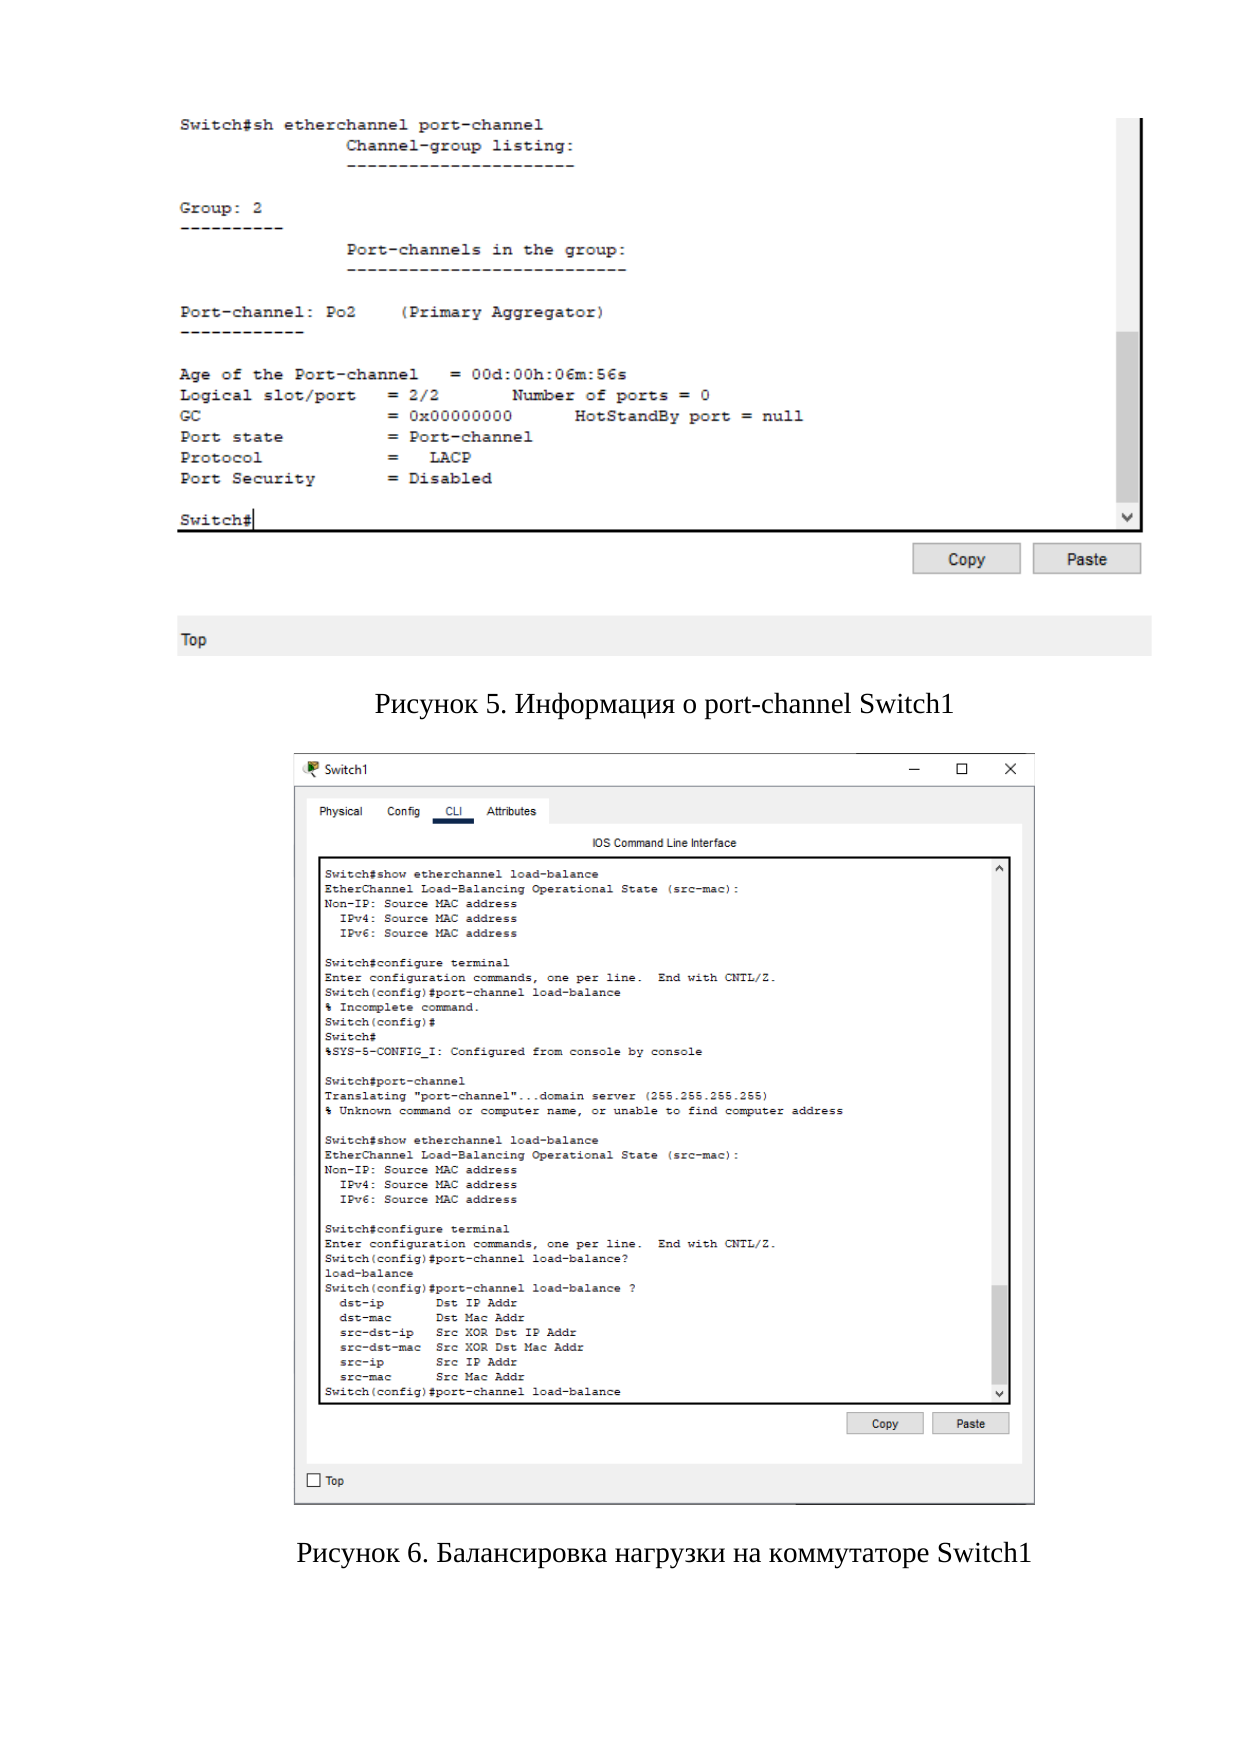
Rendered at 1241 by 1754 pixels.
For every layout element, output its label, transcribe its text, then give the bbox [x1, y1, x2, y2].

text Рисунок 5. Информация о port-channel Switch1 [177, 686, 1152, 720]
text Рисунок 6. Балансировка нагрузки на коммутаторе Switch1 [177, 1536, 1152, 1569]
picture [177, 118, 1152, 656]
picture [293, 753, 1035, 1505]
